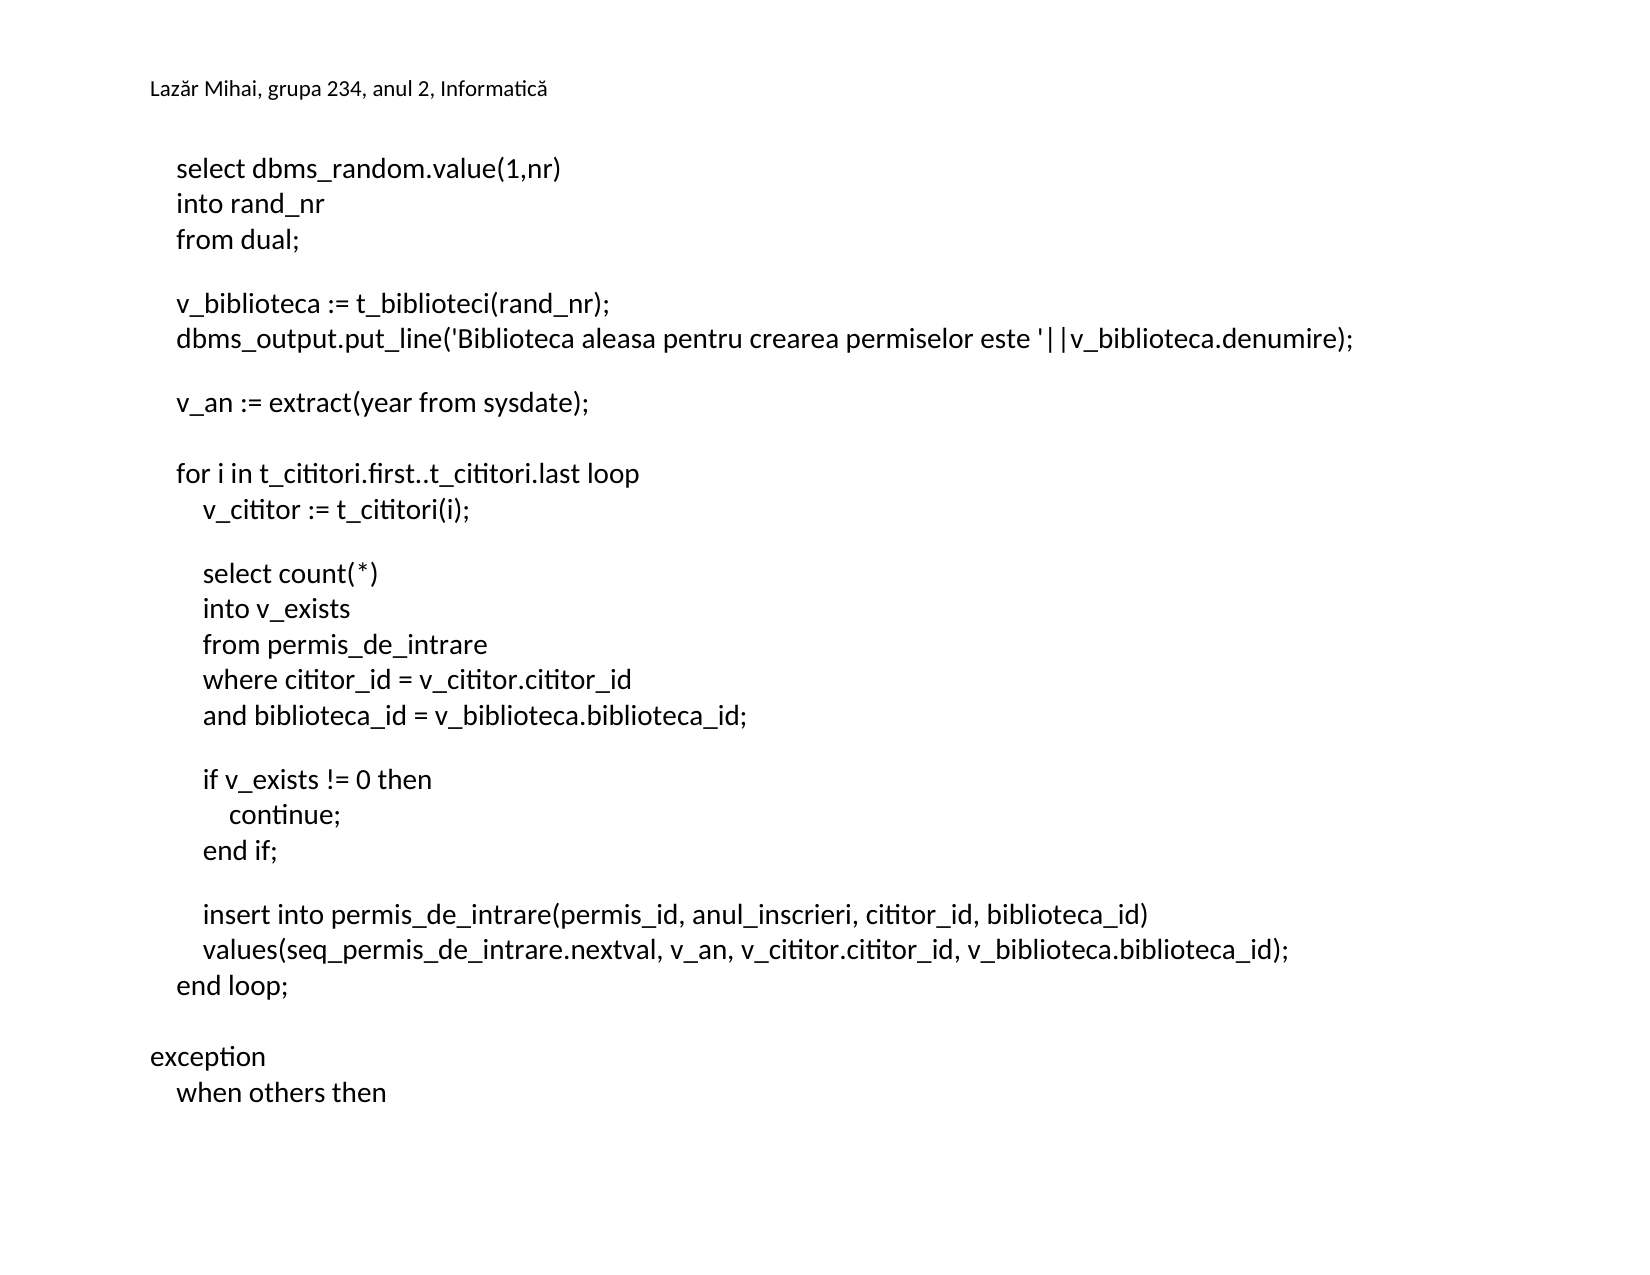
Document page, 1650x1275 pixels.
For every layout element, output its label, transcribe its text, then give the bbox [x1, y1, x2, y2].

text if v_exists != 0 then [150, 761, 1500, 796]
text from dual; [150, 221, 1500, 257]
text select dbms_random.value(1,nr) [150, 150, 1500, 186]
text end if; [150, 832, 1500, 868]
text select count(*) [150, 555, 1500, 590]
text v_biblioteca := t_biblioteci(rand_nr); [150, 285, 1500, 321]
text v_cititor := t_cititori(i); [150, 491, 1500, 527]
text continue; [150, 796, 1500, 832]
text insert into permis_de_intrare(permis_id, anul_inscrieri, cititor_id, biblioteca_id) [150, 896, 1500, 931]
text v_an := extract(year from sysdate); [150, 384, 1500, 420]
text where cititor_id = v_cititor.cititor_id [150, 662, 1500, 697]
text from permis_de_intrare [150, 626, 1500, 662]
text when others then [150, 1074, 1500, 1109]
text exception [150, 1038, 1500, 1074]
text into rand_nr [150, 186, 1500, 221]
text dbms_output.put_line('Biblioteca aleasa pentru crearea permiselor este '||v_biblioteca.denumire); [150, 321, 1500, 356]
text into v_exists [150, 590, 1500, 626]
text end loop; [150, 967, 1500, 1003]
text values(seq_permis_de_intrare.nextval, v_an, v_cititor.cititor_id, v_biblioteca.biblioteca_id); [150, 931, 1500, 967]
text for i in t_cititori.first..t_cititori.last loop [150, 455, 1500, 491]
text and biblioteca_id = v_biblioteca.biblioteca_id; [150, 697, 1500, 733]
